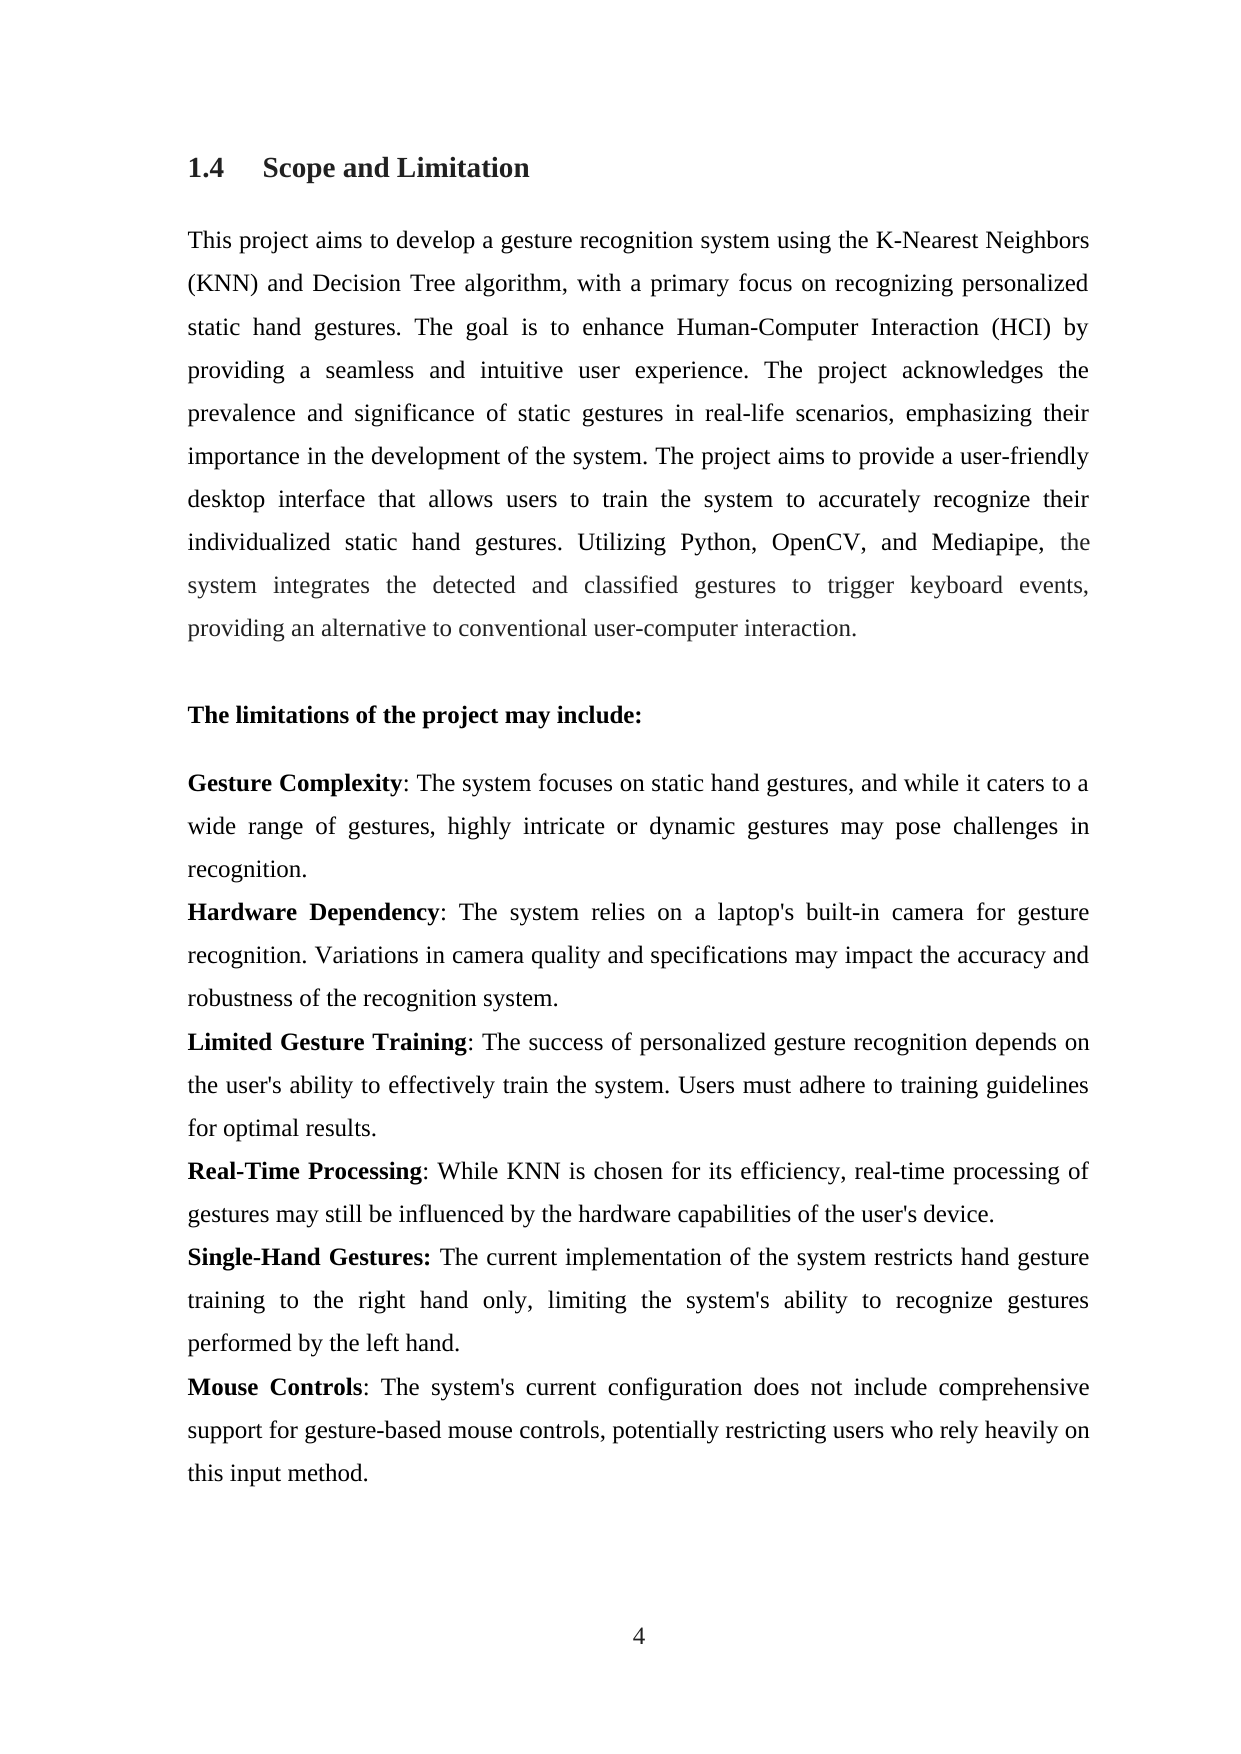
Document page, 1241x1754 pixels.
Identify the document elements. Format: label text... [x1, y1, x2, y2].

text Gesture Complexity: The system focuses on static hand gestures, and while it caters to a wide range of gestures, highly intricate or dynamic gestures may pose challenges in recognition. [187, 768, 1090, 883]
text Mouse Controls: The system's current configuration does not include comprehensive support for gesture-based mouse controls, potentially restricting users who rely heavily on this input method. [187, 1372, 1090, 1487]
text Single-Hand Gestures: The current implementation of the system restricts hand gesture training to the right hand only, limiting the system's ability to recognize gestures performed by the left hand. [187, 1242, 1090, 1357]
text Hardware Dependency: The system relies on a laptop's built-in camera for gesture recognition. Variations in camera quality and specifications may impact the accuracy and robustness of the recognition system. [187, 897, 1090, 1012]
text The limitations of the project may include: [187, 700, 1090, 728]
subtitle 1.4 Scope and Limitation [187, 150, 1090, 183]
text Limited Gesture Training: The success of personalized gesture recognition depends on the user's ability to effectively train the system. Users must adhere to training guidelines for optimal results. [187, 1027, 1090, 1142]
text This project aims to develop a gesture recognition system using the K-Nearest Neighbors (KNN) and Decision Tree algorithm, with a primary focus on recognizing personalized static hand gestures. The goal is to enhance Human-Computer Interaction (HCI) by providing a seamless and intuitive user experience. The project acknowledges the prevalence and significance of static gestures in real-life scenarios, emphasizing their importance in the development of the system. The project aims to provide a user-friendly desktop interface that allows users to train the system to accurately recognize their individualized static hand gestures. Utilizing Python, OpenCV, and Mediapipe, the system integrates the detected and classified gestures to trigger keyboard events, providing an alternative to conventional user-computer interaction. [187, 225, 1090, 642]
text Real-Time Processing: While KNN is chosen for its efficiency, real-time processing of gestures may still be influenced by the hardware capabilities of the user's device. [187, 1156, 1090, 1228]
